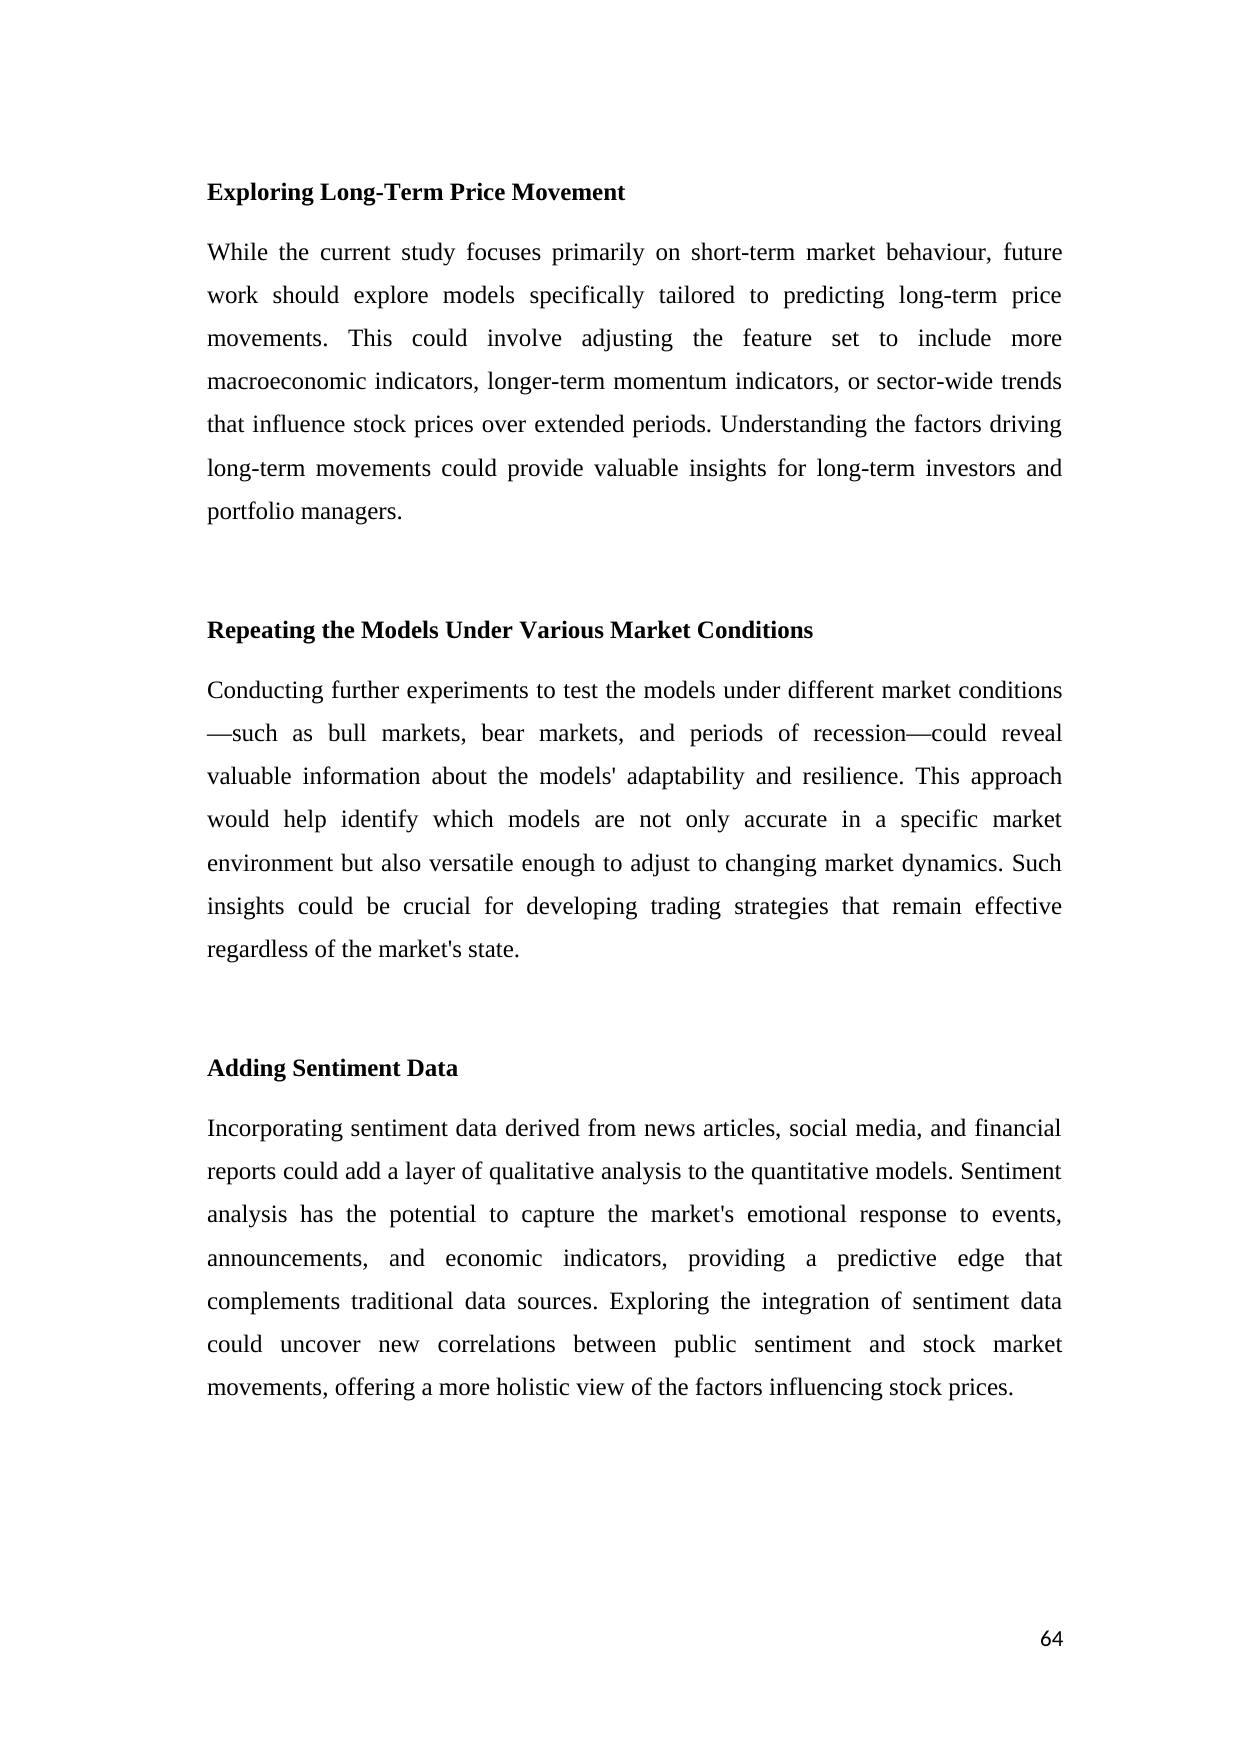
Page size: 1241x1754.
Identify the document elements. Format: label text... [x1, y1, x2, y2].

text Incorporating sentiment data derived from news articles, social media, and financial reports could add a layer of qualitative analysis to the quantitative models. Sentiment analysis has the potential to capture the market's emotional response to events, announcements, and economic indicators, providing a predictive edge that complements traditional data sources. Exploring the integration of sentiment data could uncover new correlations between public sentiment and stock market movements, offering a more holistic view of the factors influencing stock prices. [207, 1113, 1063, 1401]
text While the current study focuses primarily on short-term market behaviour, future work should explore models specifically tailored to predicting long-term price movements. This could involve adjusting the feature set to include more macroeconomic indicators, longer-term momentum indicators, or sector-wide trends that influence stock prices over extended periods. Understanding the factors driving long-term movements could provide valuable insights for long-term investors and portfolio managers. [207, 237, 1063, 524]
text Adding Sentiment Data [207, 1053, 1063, 1082]
text Conducting further experiments to test the models under different market conditions—such as bull markets, bear markets, and periods of recession—could reveal valuable information about the models' adaptability and resilience. This approach would help identify which models are not only accurate in a specific market environment but also versatile enough to adjust to changing market dynamics. Such insights could be crucial for developing trading strategies that remain effective regardless of the market's state. [207, 675, 1063, 963]
text Exploring Long-Term Price Movement [207, 177, 1063, 206]
text Repeating the Models Under Various Market Conditions [207, 615, 1063, 644]
